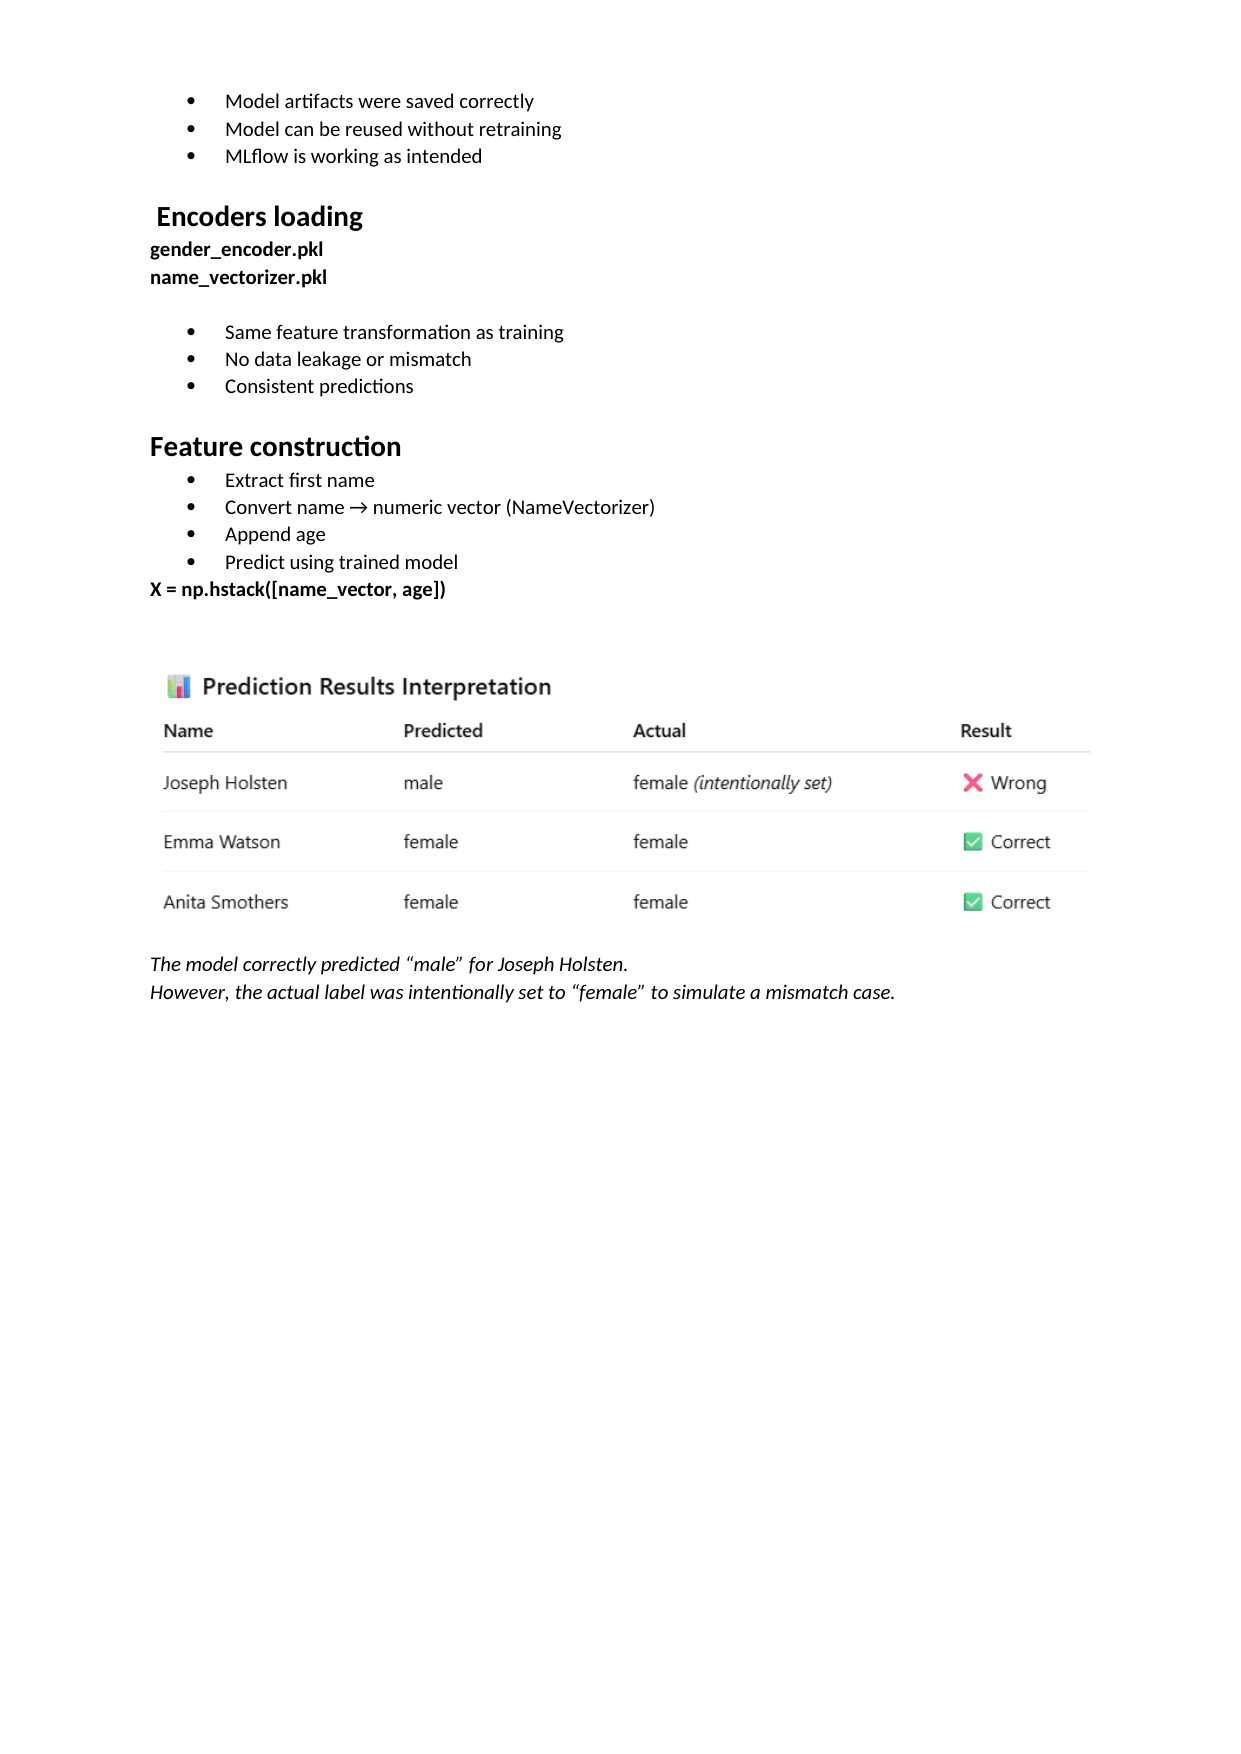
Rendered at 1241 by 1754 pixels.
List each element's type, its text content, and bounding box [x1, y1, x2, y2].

text name_vectorizer.pkl [150, 264, 1090, 289]
text X = np.hstack([name_vector, age]) [150, 576, 1090, 602]
list Predict using trained model [187, 549, 1090, 574]
list Same feature transformation as training [187, 319, 1090, 344]
list Convert name → numeric vector (NameVectorizer) [187, 494, 1090, 520]
list Append age [187, 522, 1090, 547]
text However, the actual label was intentionally set to “female” to simulate a mismatch case. [150, 979, 1090, 1004]
list Model can be reused without retraining [187, 116, 1090, 141]
text The model correctly predicted “male” for Joseph Holsten. [150, 951, 1090, 977]
list No data leakage or mismatch [187, 346, 1090, 372]
text gender_encoder.pkl [150, 237, 1090, 262]
picture [150, 658, 1091, 950]
text Encoders loading [150, 198, 1090, 234]
list Model artifacts were saved correctly [187, 89, 1090, 114]
list MLflow is working as intended [187, 143, 1090, 169]
list Extract first name [187, 467, 1090, 492]
text Feature construction [150, 428, 1090, 464]
list Consistent predictions [187, 374, 1090, 399]
